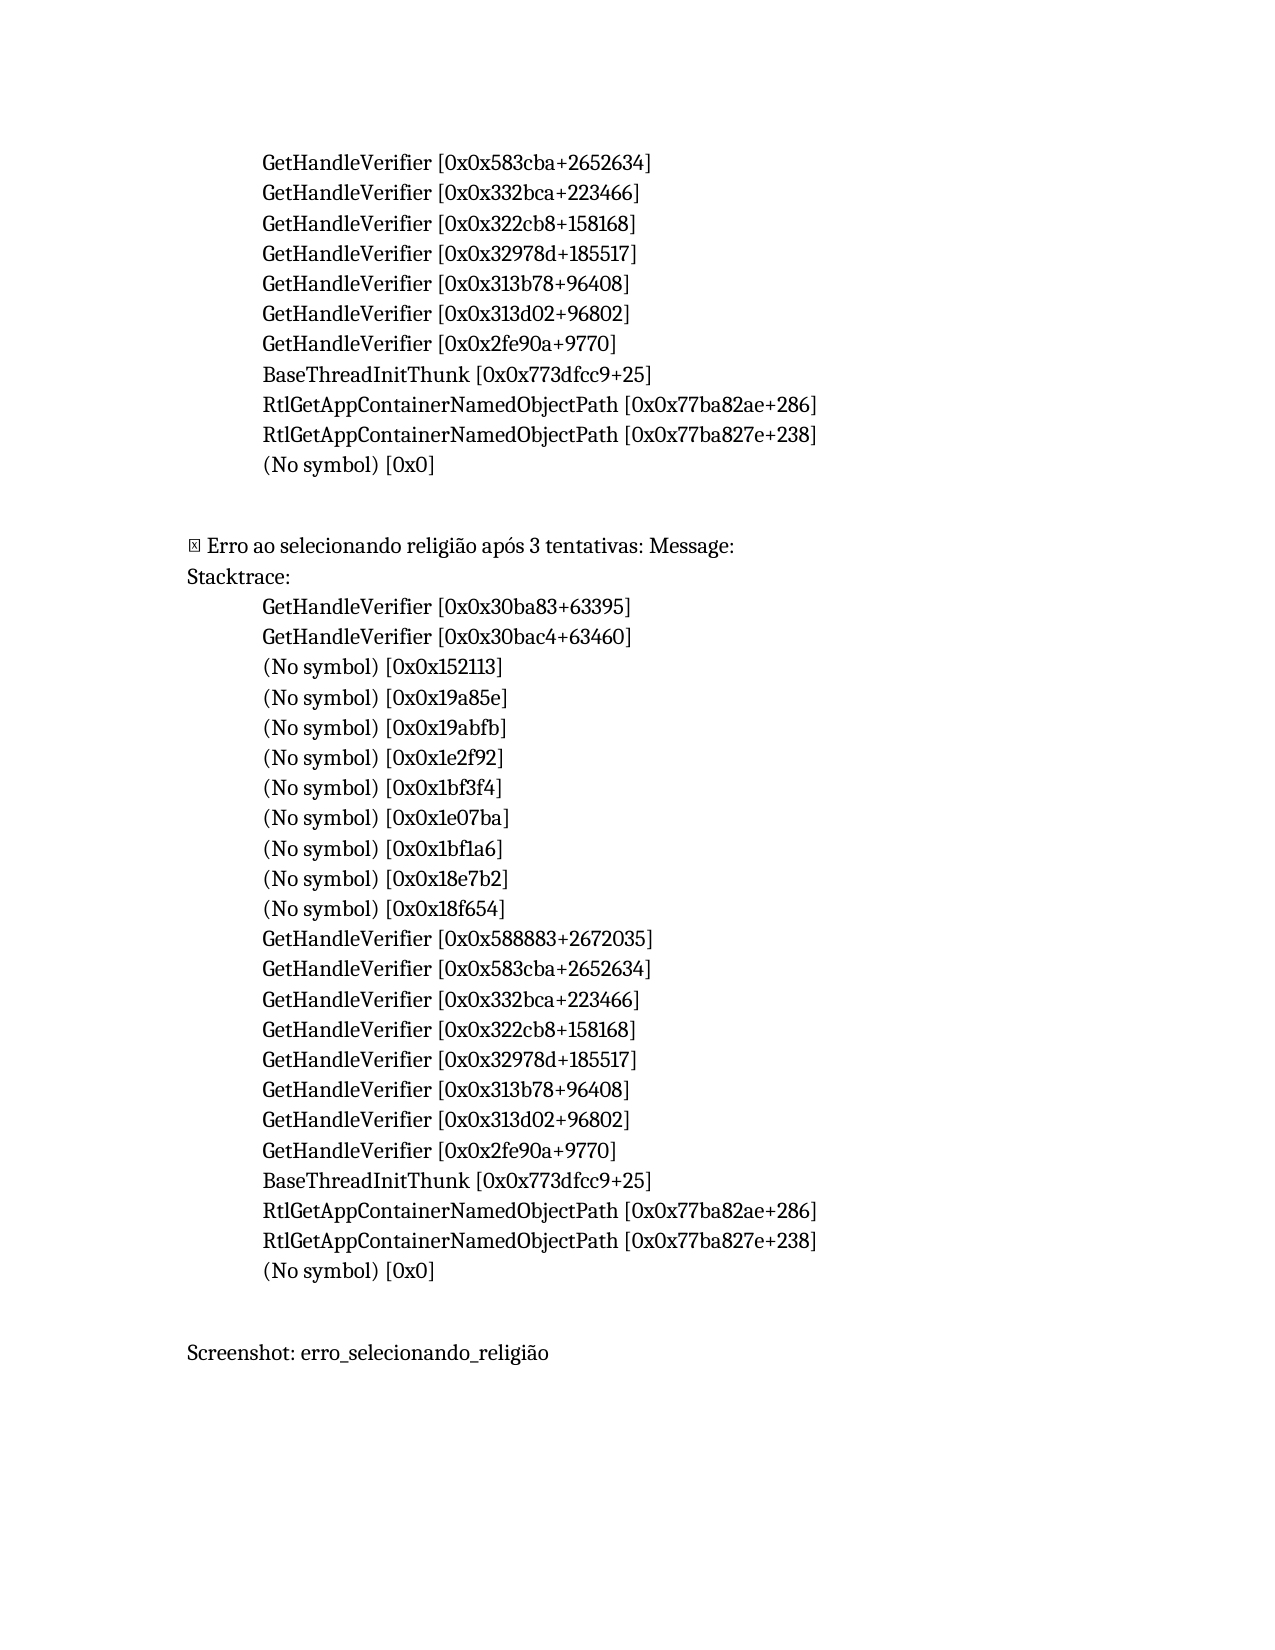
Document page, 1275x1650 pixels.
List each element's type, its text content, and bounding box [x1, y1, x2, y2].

text Screenshot: erro_selecionando_religião [187, 1339, 1087, 1366]
text ❌ Erro ao selecionando religião após 3 tentativas: Message: Stacktrace: GetHandleVerifier [0x0x30ba83+63395] GetHandleVerifier [0x0x30bac4+63460] (No symbol) [0x0x152113] (No symbol) [0x0x19a85e] (No symbol) [0x0x19abfb] (No symbol) [0x0x1e2f92] (No symbol) [0x0x1bf3f4] (No symbol) [0x0x1e07ba] (No symbol) [0x0x1bf1a6] (No symbol) [0x0x18e7b2] (No symbol) [0x0x18f654] GetHandleVerifier [0x0x588883+2672035] GetHandleVerifier [0x0x583cba+2652634] GetHandleVerifier [0x0x332bca+223466] GetHandleVerifier [0x0x322cb8+158168] GetHandleVerifier [0x0x32978d+185517] GetHandleVerifier [0x0x313b78+96408] GetHandleVerifier [0x0x313d02+96802] GetHandleVerifier [0x0x2fe90a+9770] BaseThreadInitThunk [0x0x773dfcc9+25] RtlGetAppContainerNamedObjectPath [0x0x77ba82ae+286] RtlGetAppContainerNamedObjectPath [0x0x77ba827e+238] (No symbol) [0x0] [187, 533, 1087, 1315]
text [187, 150, 1087, 509]
